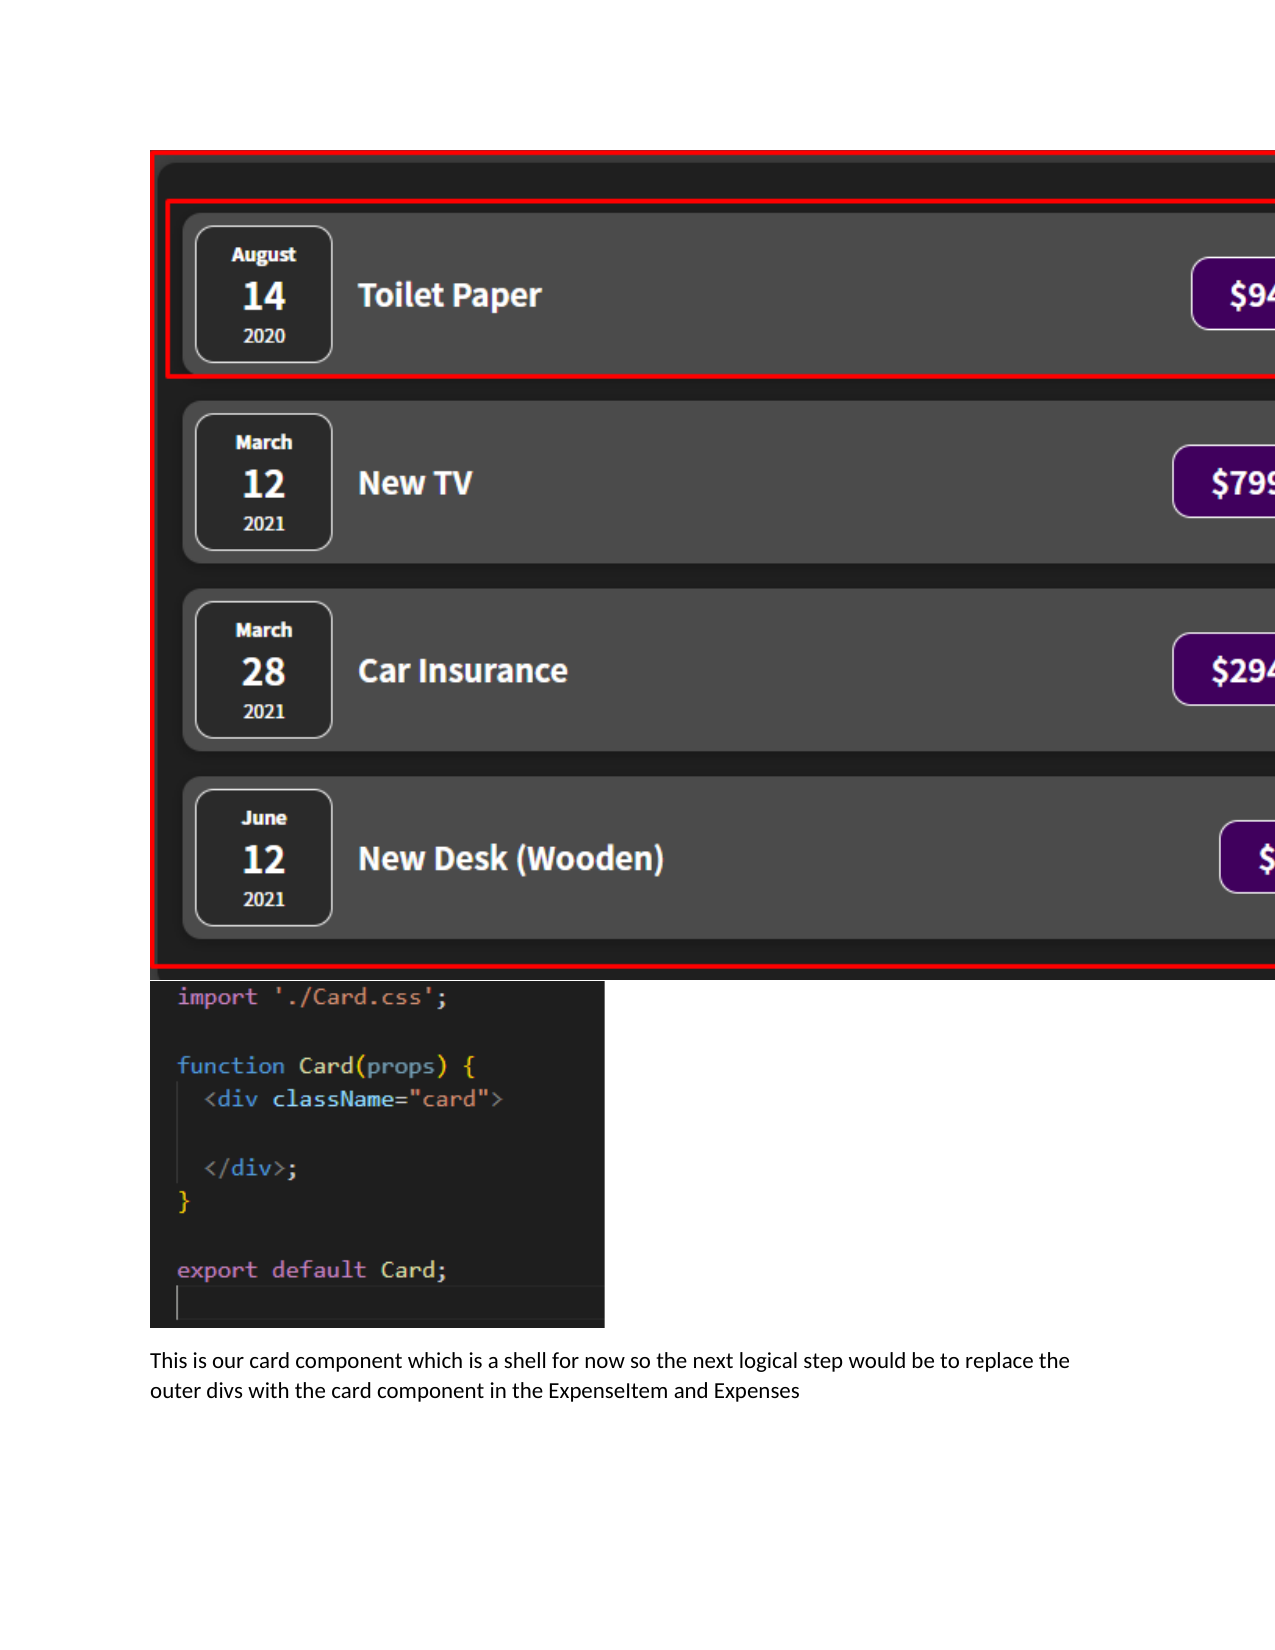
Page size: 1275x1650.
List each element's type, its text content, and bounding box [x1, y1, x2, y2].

picture [150, 150, 1275, 980]
picture [150, 981, 605, 1328]
text This is our card component which is a shell for now so the next logical step would be to replace the outer divs with the card component in the ExpenseItem and Expenses [150, 1346, 1125, 1404]
